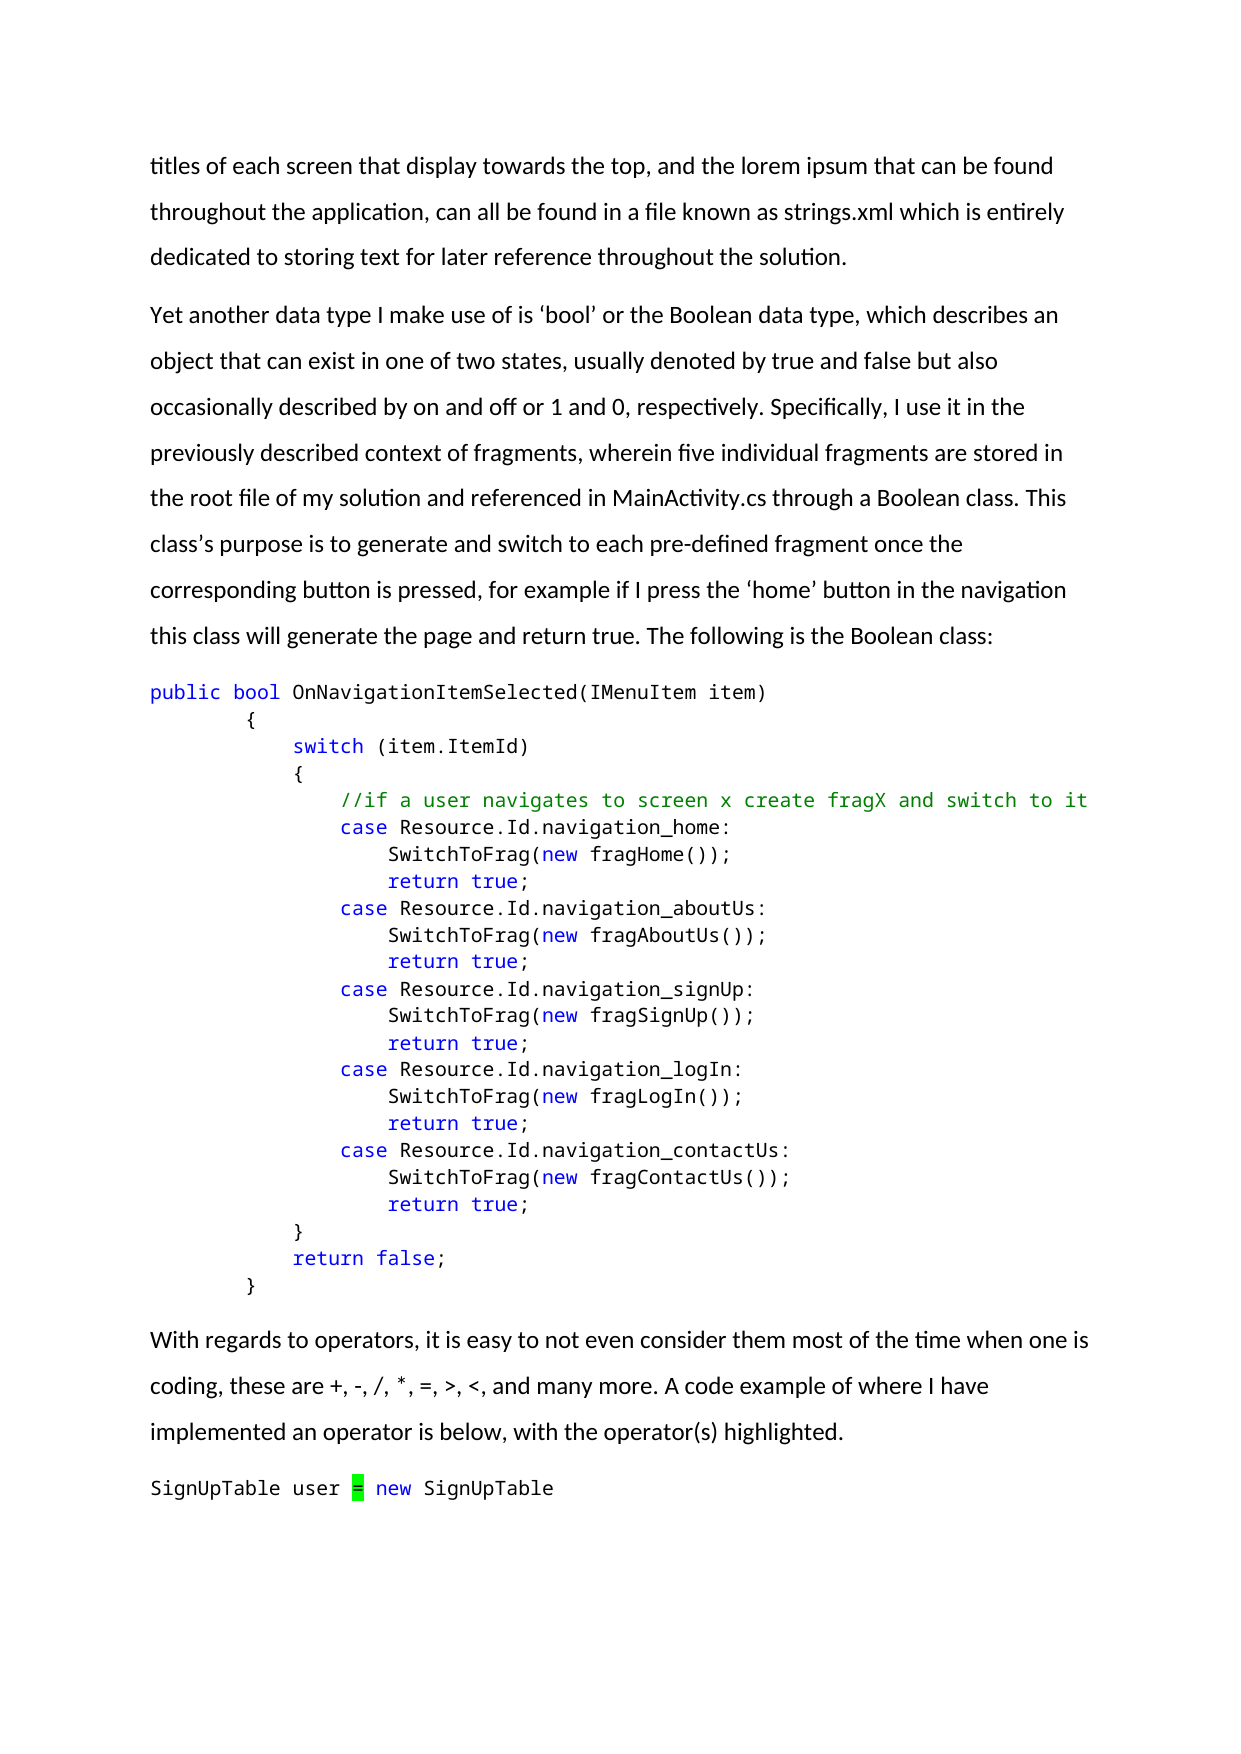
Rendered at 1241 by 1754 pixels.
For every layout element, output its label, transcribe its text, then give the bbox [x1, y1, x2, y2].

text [150, 150, 1090, 272]
text SwitchToFrag(new fragSignUp()); [150, 1002, 1090, 1029]
text SignUpTable user = new SignUpTable [364, 1474, 1090, 1501]
text Yet another data type I make use of is ‘bool’ or the Boolean data type, which describes an object that can exist in one of two states, usually denoted by true and false but also occasionally described by on and off or 1 and 0, respectively. Specifically, I use it in the previously described context of fragments, wherein five individual fragments are stored in the root file of my solution and referenced in MainActivity.cs through a Boolean class. This class’s purpose is to generate and switch to each pre-defined fragment once the corresponding button is pressed, for example if I press the ‘home’ button in the navigation this class will generate the page and return true. The following is the Boolean class: [150, 300, 1090, 650]
text SwitchToFrag(new fragContactUs()); [150, 1164, 1090, 1191]
text return true; [150, 1029, 1090, 1056]
text } [150, 1218, 1090, 1244]
text return true; [150, 1191, 1090, 1218]
text return false; [150, 1244, 1090, 1272]
text SwitchToFrag(new fragAboutUs()); [150, 921, 1090, 948]
text return true; [150, 948, 1090, 975]
text case Resource.Id.navigation_signUp: [150, 975, 1090, 1002]
text //if a user navigates to screen x create fragX and switch to it [150, 786, 1090, 813]
text switch (item.ItemId) [150, 732, 1090, 759]
text } [150, 1272, 1090, 1298]
text case Resource.Id.navigation_logIn: [150, 1056, 1090, 1083]
text SignUpTable user = new SignUpTable [150, 1474, 352, 1501]
text public bool OnNavigationItemSelected(IMenuItem item) [150, 678, 1090, 705]
text SwitchToFrag(new fragLogIn()); [150, 1083, 1090, 1110]
text With regards to operators, it is easy to not even consider them most of the time when one is coding, these are +, -, /, *, =, >, <, and many more. A code example of where I have implemented an operator is below, with the operator(s) highlighted. [150, 1324, 1090, 1446]
text return true; [150, 867, 1090, 894]
text case Resource.Id.navigation_contactUs: [150, 1137, 1090, 1164]
text { [150, 705, 1090, 732]
text case Resource.Id.navigation_aboutUs: [150, 894, 1090, 921]
text case Resource.Id.navigation_home: [150, 813, 1090, 840]
text SwitchToFrag(new fragHome()); [150, 840, 1090, 867]
text return true; [150, 1110, 1090, 1137]
text { [150, 759, 1090, 786]
